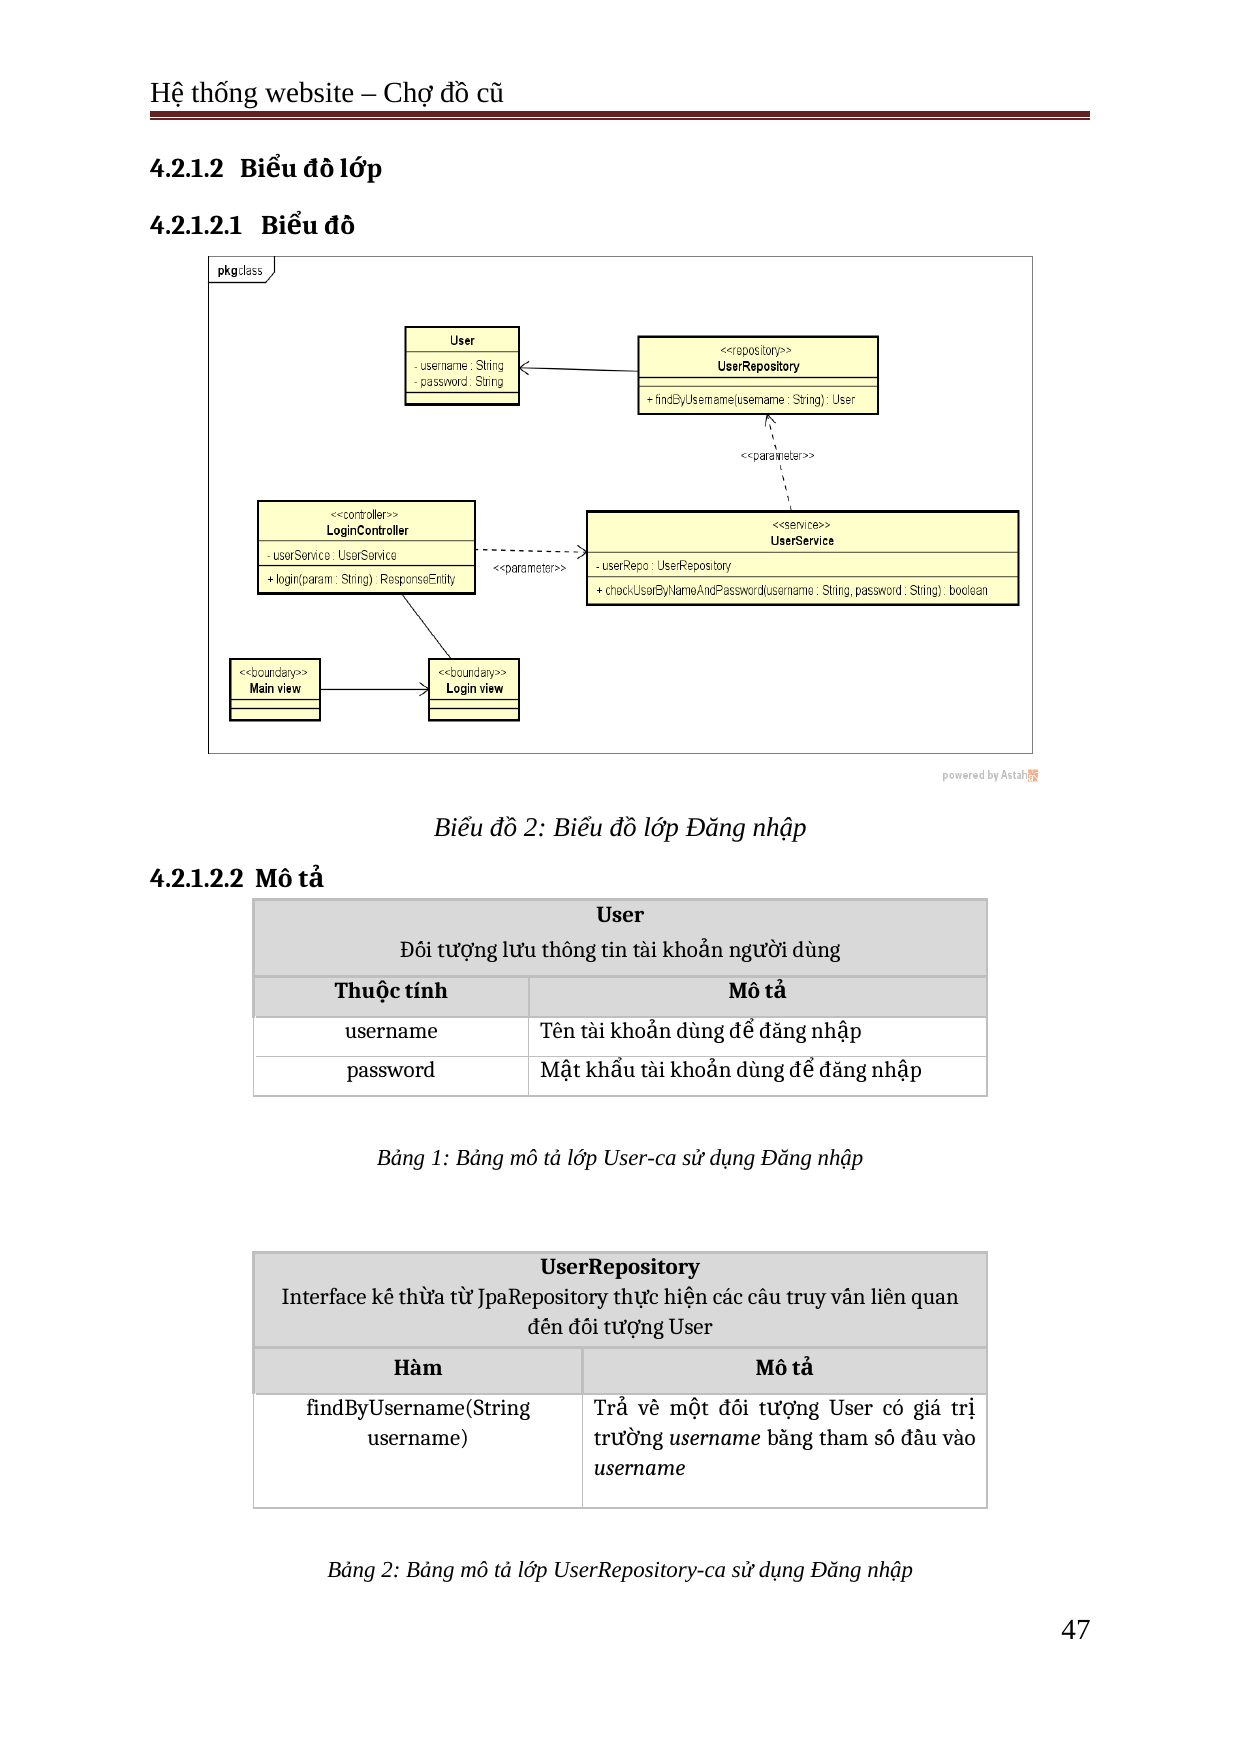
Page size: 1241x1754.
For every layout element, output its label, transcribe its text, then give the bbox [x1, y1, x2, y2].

table_cell Hàm [255, 1349, 581, 1393]
text Bảng 1: Bảng mô tả lớp User-ca sử dụng Đăng nhập [150, 1144, 1090, 1170]
table_cell Trả về một đối tượng User có giá trị trường username bằng tham số đầu vào username [583, 1395, 986, 1507]
table_cell Tên tài khoản dùng để đăng nhập [529, 1018, 986, 1056]
table_cell Mô tả [584, 1349, 986, 1393]
subtitle Mô tả [150, 863, 1090, 894]
subtitle Biểu đồ [150, 210, 1090, 241]
table_cell username [254, 1017, 528, 1056]
text Biểu đồ 2: Biểu đồ lớp Đăng nhập [150, 811, 1090, 842]
table_cell password [254, 1056, 528, 1095]
picture [200, 245, 1041, 785]
table_header User Đối tượng lưu thông tin tài khoản người dùng [255, 901, 986, 975]
subtitle Biểu đồ lớp [150, 153, 1090, 185]
table_cell findByUsername(String username) [254, 1394, 582, 1507]
text Bảng 2: Bảng mô tả lớp UserRepository-ca sử dụng Đăng nhập [150, 1556, 1090, 1582]
table_cell Mô tả [530, 978, 986, 1016]
table_cell Mật khẩu tài khoản dùng để đăng nhập [529, 1057, 986, 1095]
table_cell Thuộc tính [255, 978, 528, 1016]
table_header UserRepository Interface kế thừa từ JpaRepository thực hiện các câu truy vấn liên quan đến đối tượng User [255, 1254, 986, 1346]
